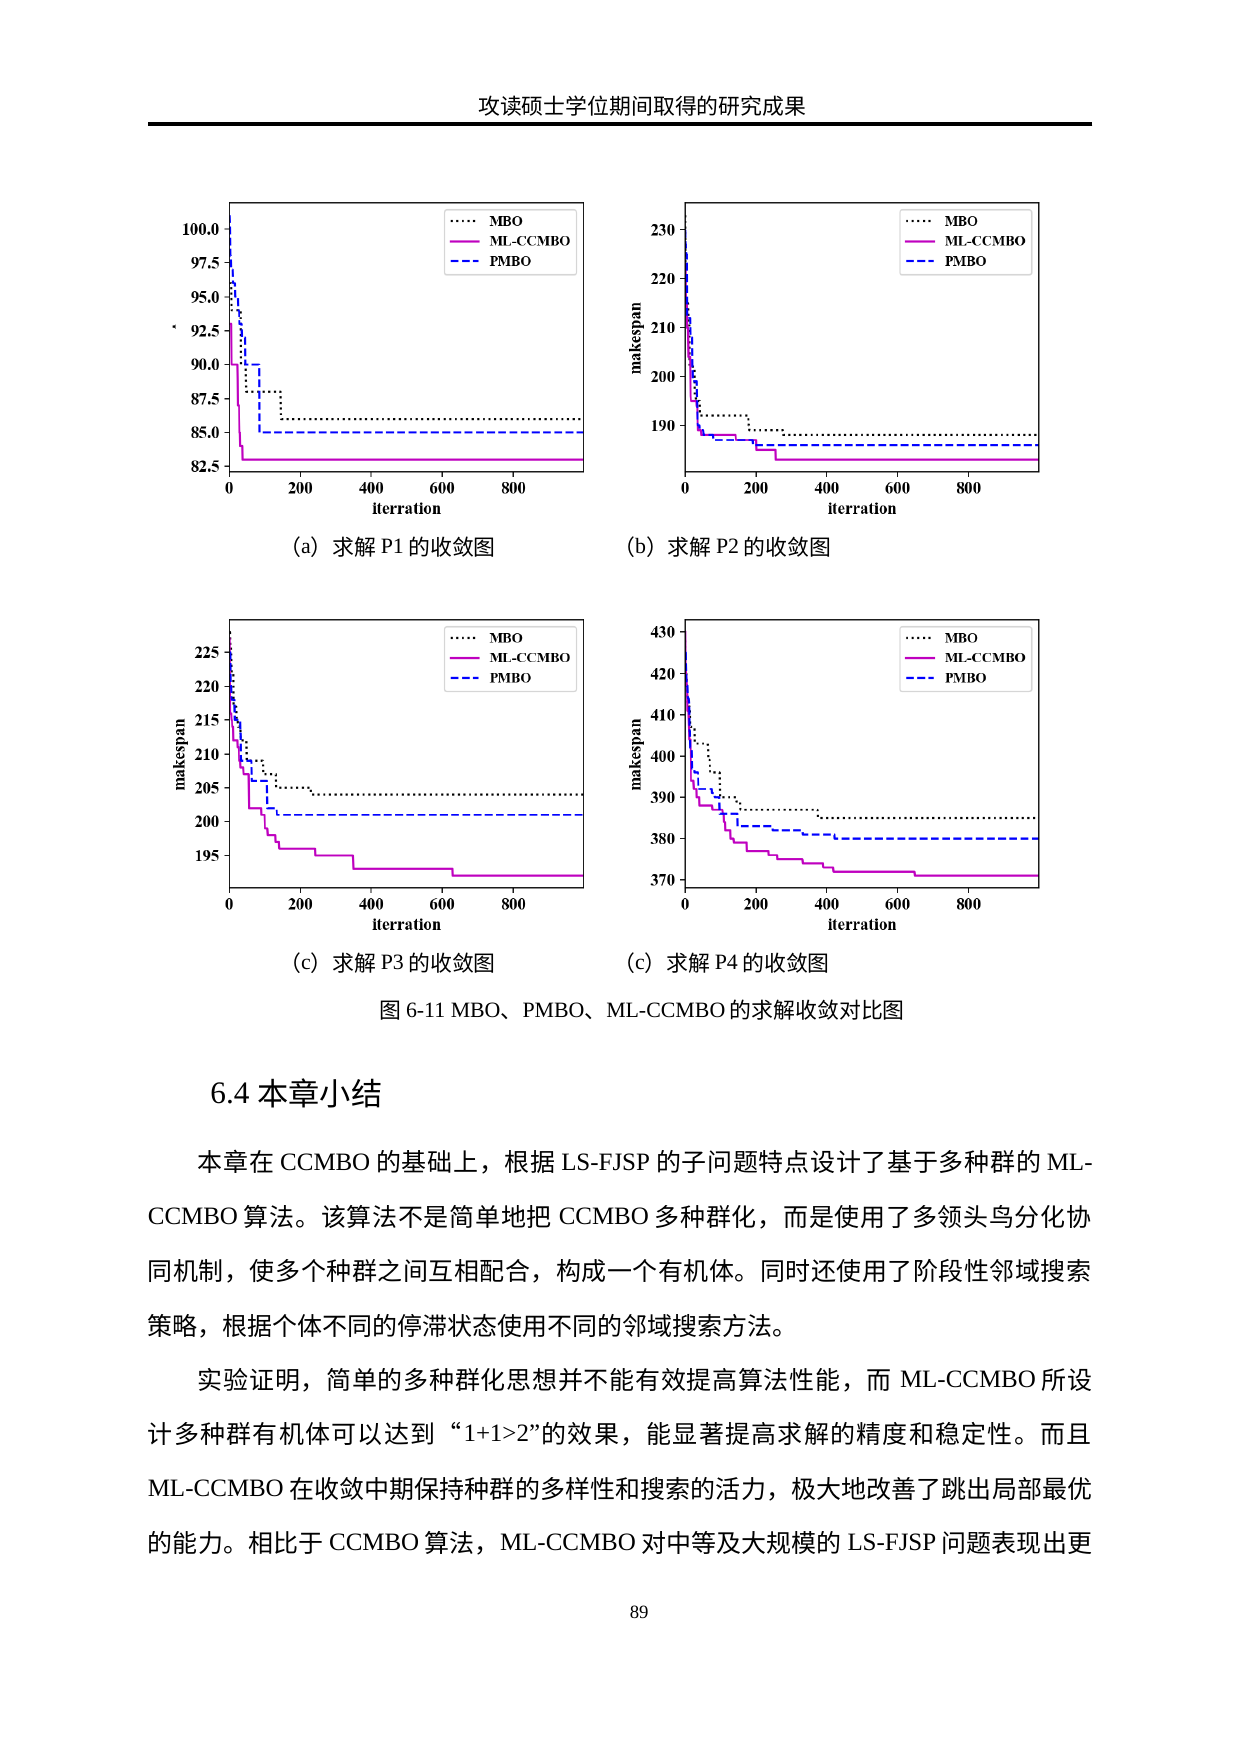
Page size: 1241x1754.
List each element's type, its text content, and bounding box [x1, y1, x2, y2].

subtitle 6.4 本章小结 [148, 1058, 1092, 1126]
text 图6-11 MBO、PMBO、ML-CCMBO的求解收敛对比图 [148, 993, 1092, 1025]
text （c）求解P3的收敛图 （c）求解P4的收敛图 [148, 946, 1092, 978]
picture [172, 577, 1084, 932]
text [148, 1360, 1092, 1560]
text （a）求解P1的收敛图 （b）求解P2的收敛图 [148, 530, 1092, 561]
text 本章在CCMBO的基础上，根据LS-FJSP的子问题特点设计了基于多种群的ML-CCMBO算法。该算法不是简单地把CCMBO多种群化，而是使用了多领头鸟分化协同机制，使多个种群之间互相配合，构成一个有机体。同时还使用了阶段性邻域搜索策略，根据个体不同的停滞状态使用不同的邻域搜索方法。 [148, 1143, 1092, 1342]
picture [172, 161, 1084, 516]
